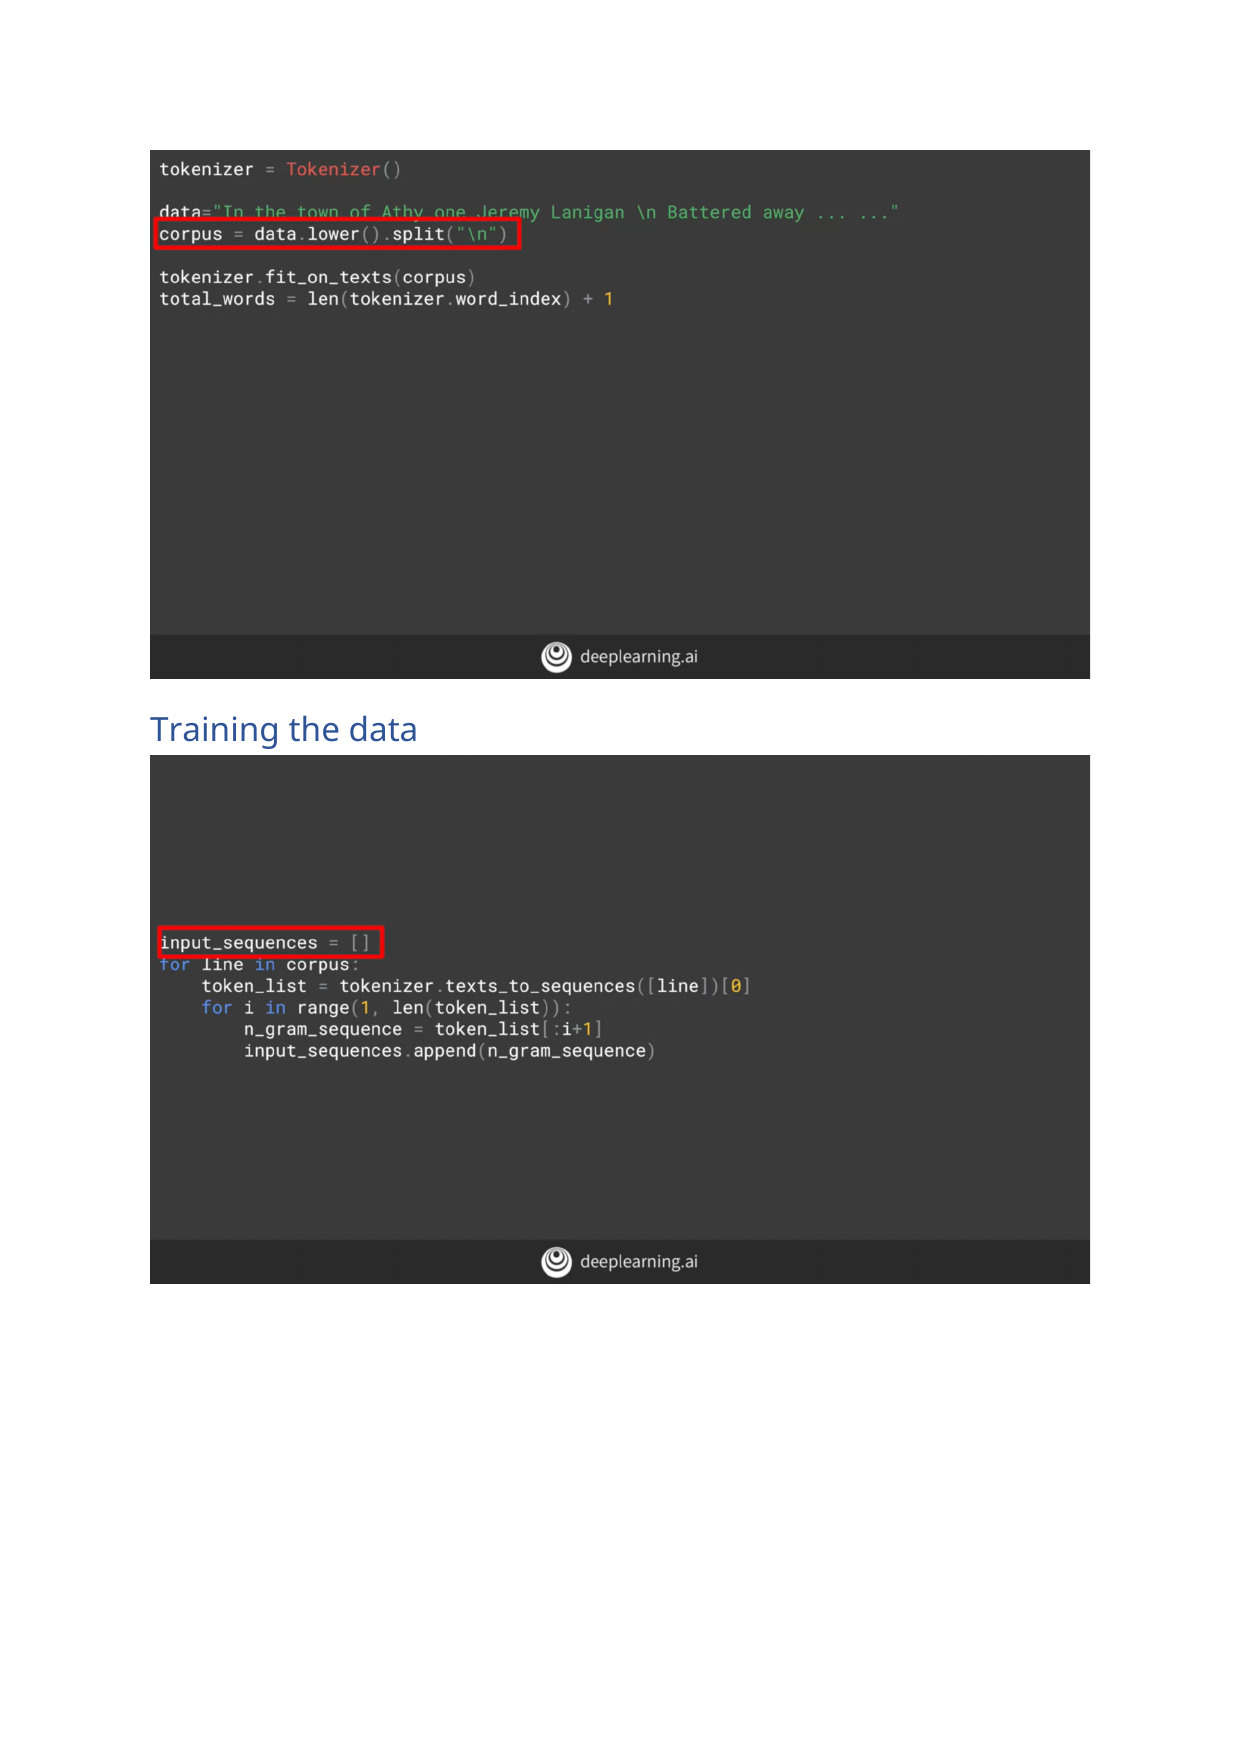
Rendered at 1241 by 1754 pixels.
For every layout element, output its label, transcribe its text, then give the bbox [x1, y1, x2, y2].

picture [150, 150, 1091, 679]
subtitle Training the data [150, 706, 1090, 751]
picture [150, 755, 1091, 1284]
